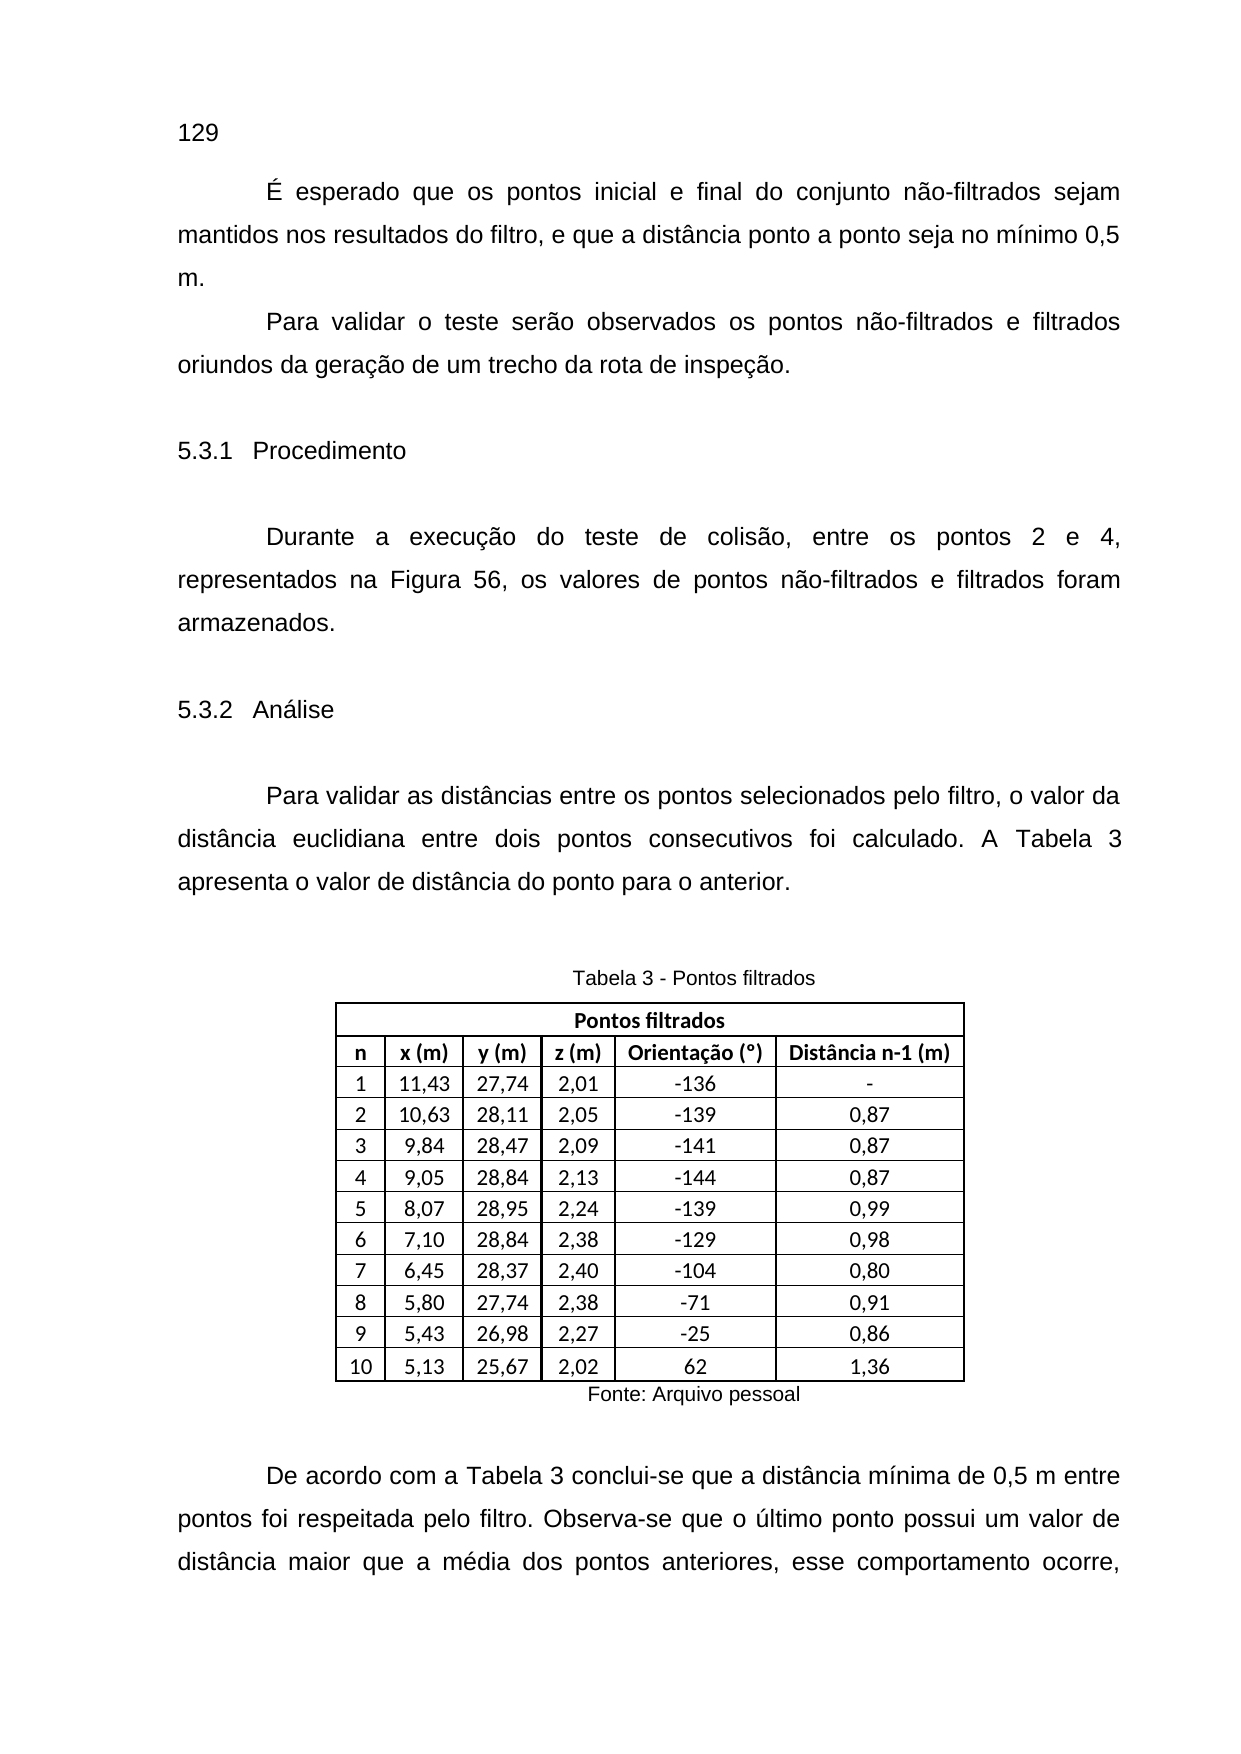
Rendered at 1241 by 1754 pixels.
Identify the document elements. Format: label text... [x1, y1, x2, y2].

table_cell 0,87 [777, 1161, 963, 1191]
table_cell 25,67 [464, 1348, 540, 1380]
text Para validar as distâncias entre os pontos selecionados pelo filtro, o valor da distância euclidiana entre dois pontos consecutivos foi calculado. A Tabela 3 apresenta o valor de distância do ponto para o anterior. [177, 781, 1122, 896]
table_cell -139 [616, 1192, 775, 1222]
table_cell 62 [616, 1348, 775, 1380]
table_cell 0,98 [777, 1223, 963, 1253]
text Fonte: Arquivo pessoal [177, 1382, 1122, 1406]
table_cell 6,45 [386, 1255, 462, 1285]
subtitle Análise [177, 695, 1122, 723]
table_cell z (m) [543, 1037, 614, 1066]
table_cell 5 [337, 1192, 384, 1222]
table_cell 2,38 [543, 1223, 614, 1253]
table_header Pontos filtrados [337, 1004, 963, 1035]
text É esperado que os pontos inicial e final do conjunto não-filtrados sejam mantidos nos resultados do filtro, e que a distância ponto a ponto seja no mínimo 0,5 m. [177, 177, 1122, 292]
table_cell 0,99 [777, 1192, 963, 1222]
table_cell Distância n-1 (m) [777, 1037, 963, 1066]
table_cell Orientação (º) [616, 1037, 775, 1066]
table_cell 0,86 [777, 1317, 963, 1347]
table_cell 28,84 [464, 1161, 540, 1191]
table_cell 5,13 [386, 1348, 462, 1380]
table_cell 4 [337, 1161, 384, 1191]
table_cell -136 [616, 1067, 775, 1097]
table_cell 28,84 [464, 1223, 540, 1253]
table_cell 2,13 [543, 1161, 614, 1191]
table_cell n [337, 1037, 384, 1066]
table_cell 2,27 [543, 1317, 614, 1347]
table_cell y (m) [464, 1037, 540, 1066]
table_cell 0,87 [777, 1130, 963, 1160]
table_cell 2,01 [543, 1067, 614, 1097]
text Durante a execução do teste de colisão, entre os pontos 2 e 4, representados na Figura 56, os valores de pontos não-filtrados e filtrados foram armazenados. [177, 522, 1122, 637]
table_cell 8 [337, 1286, 384, 1316]
table_cell 1 [337, 1067, 384, 1097]
table_cell 11,43 [386, 1067, 462, 1097]
subtitle Procedimento [177, 436, 1122, 465]
table_cell 28,37 [464, 1255, 540, 1285]
table_cell 9,05 [386, 1161, 462, 1191]
table_cell 7,10 [386, 1223, 462, 1253]
table_cell 2,40 [543, 1255, 614, 1285]
table_cell - [777, 1067, 963, 1097]
table_cell 2,38 [543, 1286, 614, 1316]
table_cell 3 [337, 1130, 384, 1160]
table_cell -104 [616, 1255, 775, 1285]
table_cell 10 [337, 1348, 384, 1380]
table_cell 27,74 [464, 1067, 540, 1097]
table_cell 28,47 [464, 1130, 540, 1160]
table_cell 7 [337, 1255, 384, 1285]
table_cell 0,91 [777, 1286, 963, 1316]
table_cell 5,80 [386, 1286, 462, 1316]
table_cell -139 [616, 1098, 775, 1128]
table_cell -129 [616, 1223, 775, 1253]
table_cell 9 [337, 1317, 384, 1347]
table_cell 8,07 [386, 1192, 462, 1222]
table_cell -144 [616, 1161, 775, 1191]
table_cell 10,63 [386, 1098, 462, 1128]
table_cell 2,05 [543, 1098, 614, 1128]
table_cell 1,36 [777, 1348, 963, 1380]
table_cell 2 [337, 1098, 384, 1128]
table_cell 0,87 [777, 1098, 963, 1128]
table_cell -141 [616, 1130, 775, 1160]
table_cell 28,95 [464, 1192, 540, 1222]
table_cell 26,98 [464, 1317, 540, 1347]
table_cell 2,09 [543, 1130, 614, 1160]
table_cell x (m) [386, 1037, 462, 1066]
table_cell 28,11 [464, 1098, 540, 1128]
text Para validar o teste serão observados os pontos não-filtrados e filtrados oriundos da geração de um trecho da rota de inspeção. [177, 307, 1122, 378]
table_cell 27,74 [464, 1286, 540, 1316]
table_cell 5,43 [386, 1317, 462, 1347]
table_cell 6 [337, 1223, 384, 1253]
text Tabela 3 - Pontos filtrados [177, 966, 1122, 990]
table_cell 0,80 [777, 1255, 963, 1285]
table_cell 2,24 [543, 1192, 614, 1222]
table_cell 9,84 [386, 1130, 462, 1160]
table_cell 2,02 [543, 1348, 614, 1380]
table_cell -71 [616, 1286, 775, 1316]
table_cell -25 [616, 1317, 775, 1347]
